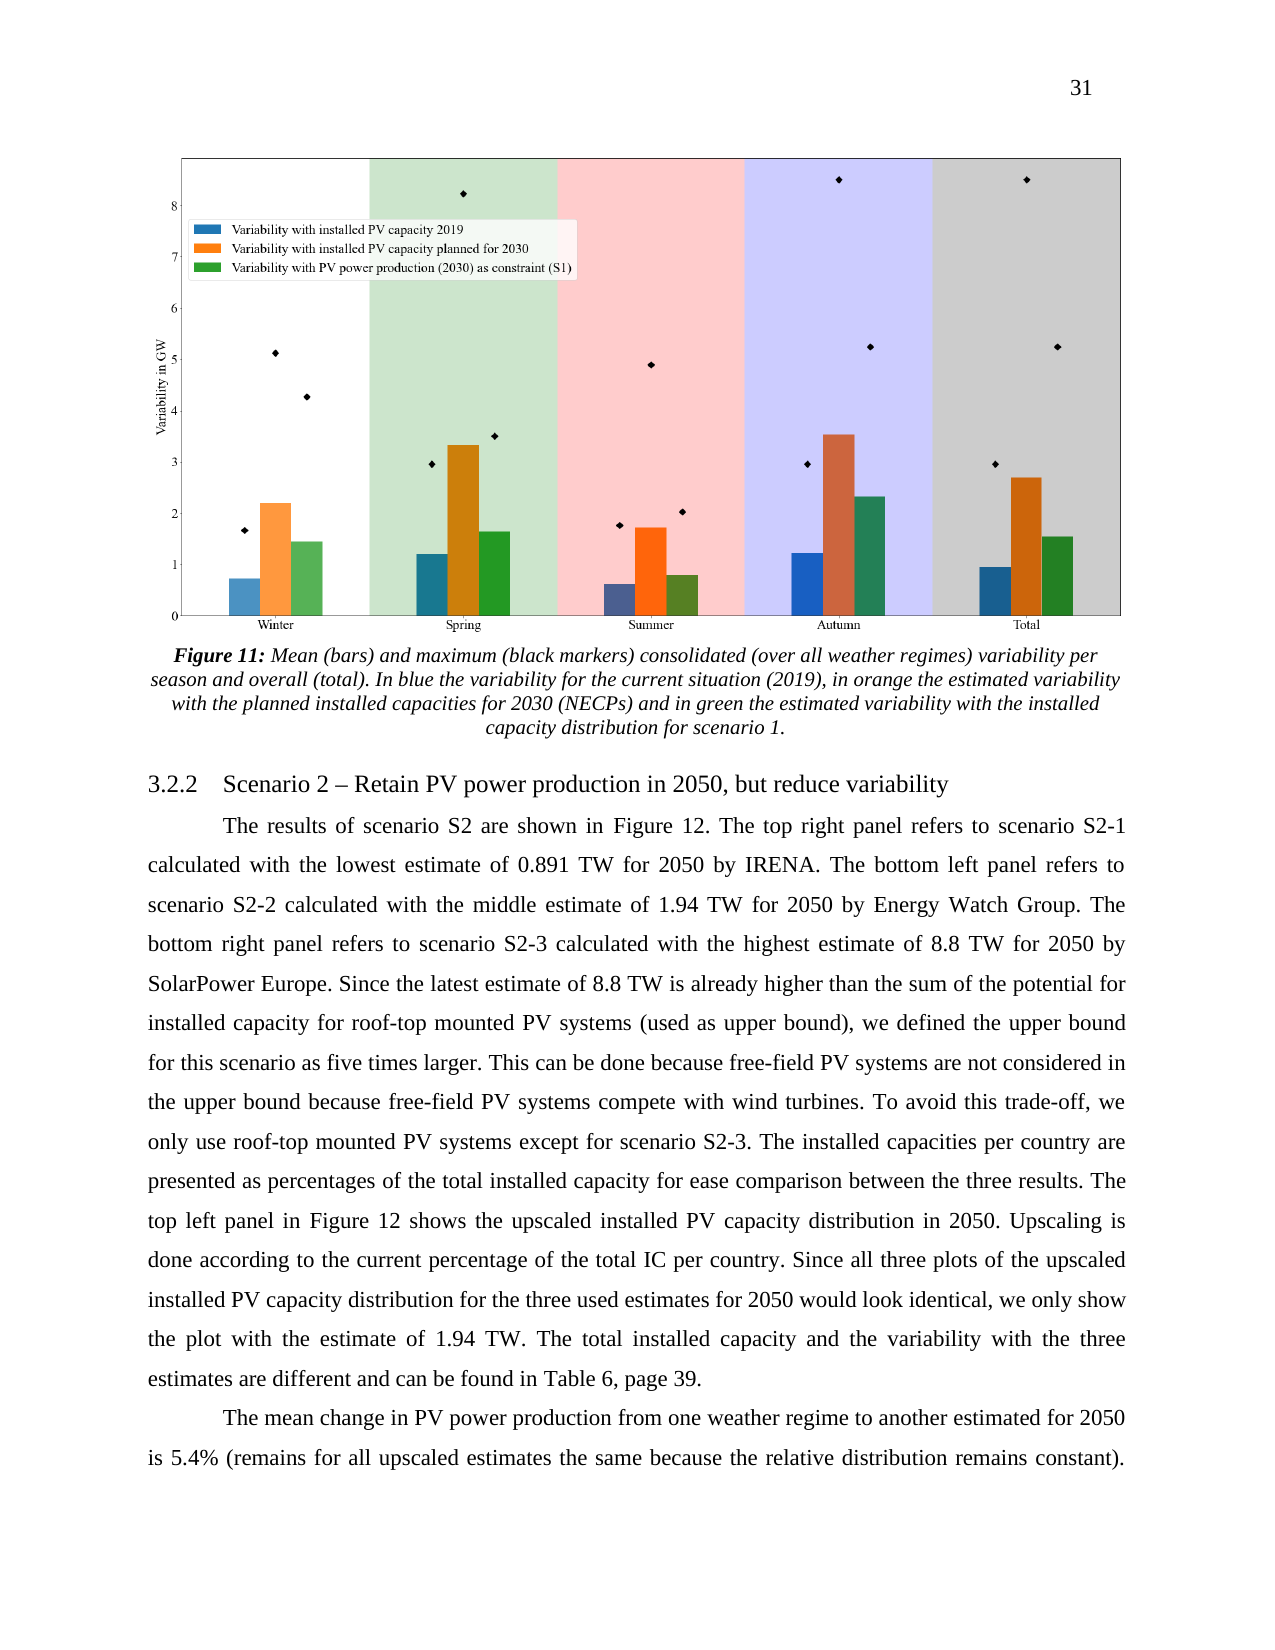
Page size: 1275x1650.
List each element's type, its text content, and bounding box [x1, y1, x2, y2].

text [148, 1404, 1127, 1470]
subtitle Scenario 2 – Retain PV power production in 2050, but reduce variability [148, 739, 1127, 798]
text The results of scenario S2 are shown in Figure 12. The top right panel refers to scenario S2-1 calculated with the lowest estimate of 0.891 TW for 2050 by IRENA. The bottom left panel refers to scenario S2-2 calculated with the middle estimate of 1.94 TW for 2050 by Energy Watch Group. The bottom right panel refers to scenario S2-3 calculated with the highest estimate of 8.8 TW for 2050 by SolarPower Europe. Since the latest estimate of 8.8 TW is already higher than the sum of the potential for installed capacity for roof-top mounted PV systems (used as upper bound), we defined the upper bound for this scenario as five times larger. This can be done because free-field PV systems are not considered in the upper bound because free-field PV systems compete with wind turbines. To avoid this trade-off, we only use roof-top mounted PV systems except for scenario S2-3. The installed capacities per country are presented as percentages of the total installed capacity for ease comparison between the three results. The top left panel in Figure 12 shows the upscaled installed PV capacity distribution in 2050. Upscaling is done according to the current percentage of the total IC per country. Since all three plots of the upscaled installed PV capacity distribution for the three used estimates for 2050 would look identical, we only show the plot with the estimate of 1.94 TW. The total installed capacity and the variability with the three estimates are different and can be found in Table 6, page 38. [148, 812, 1127, 1391]
picture [146, 150, 1128, 641]
